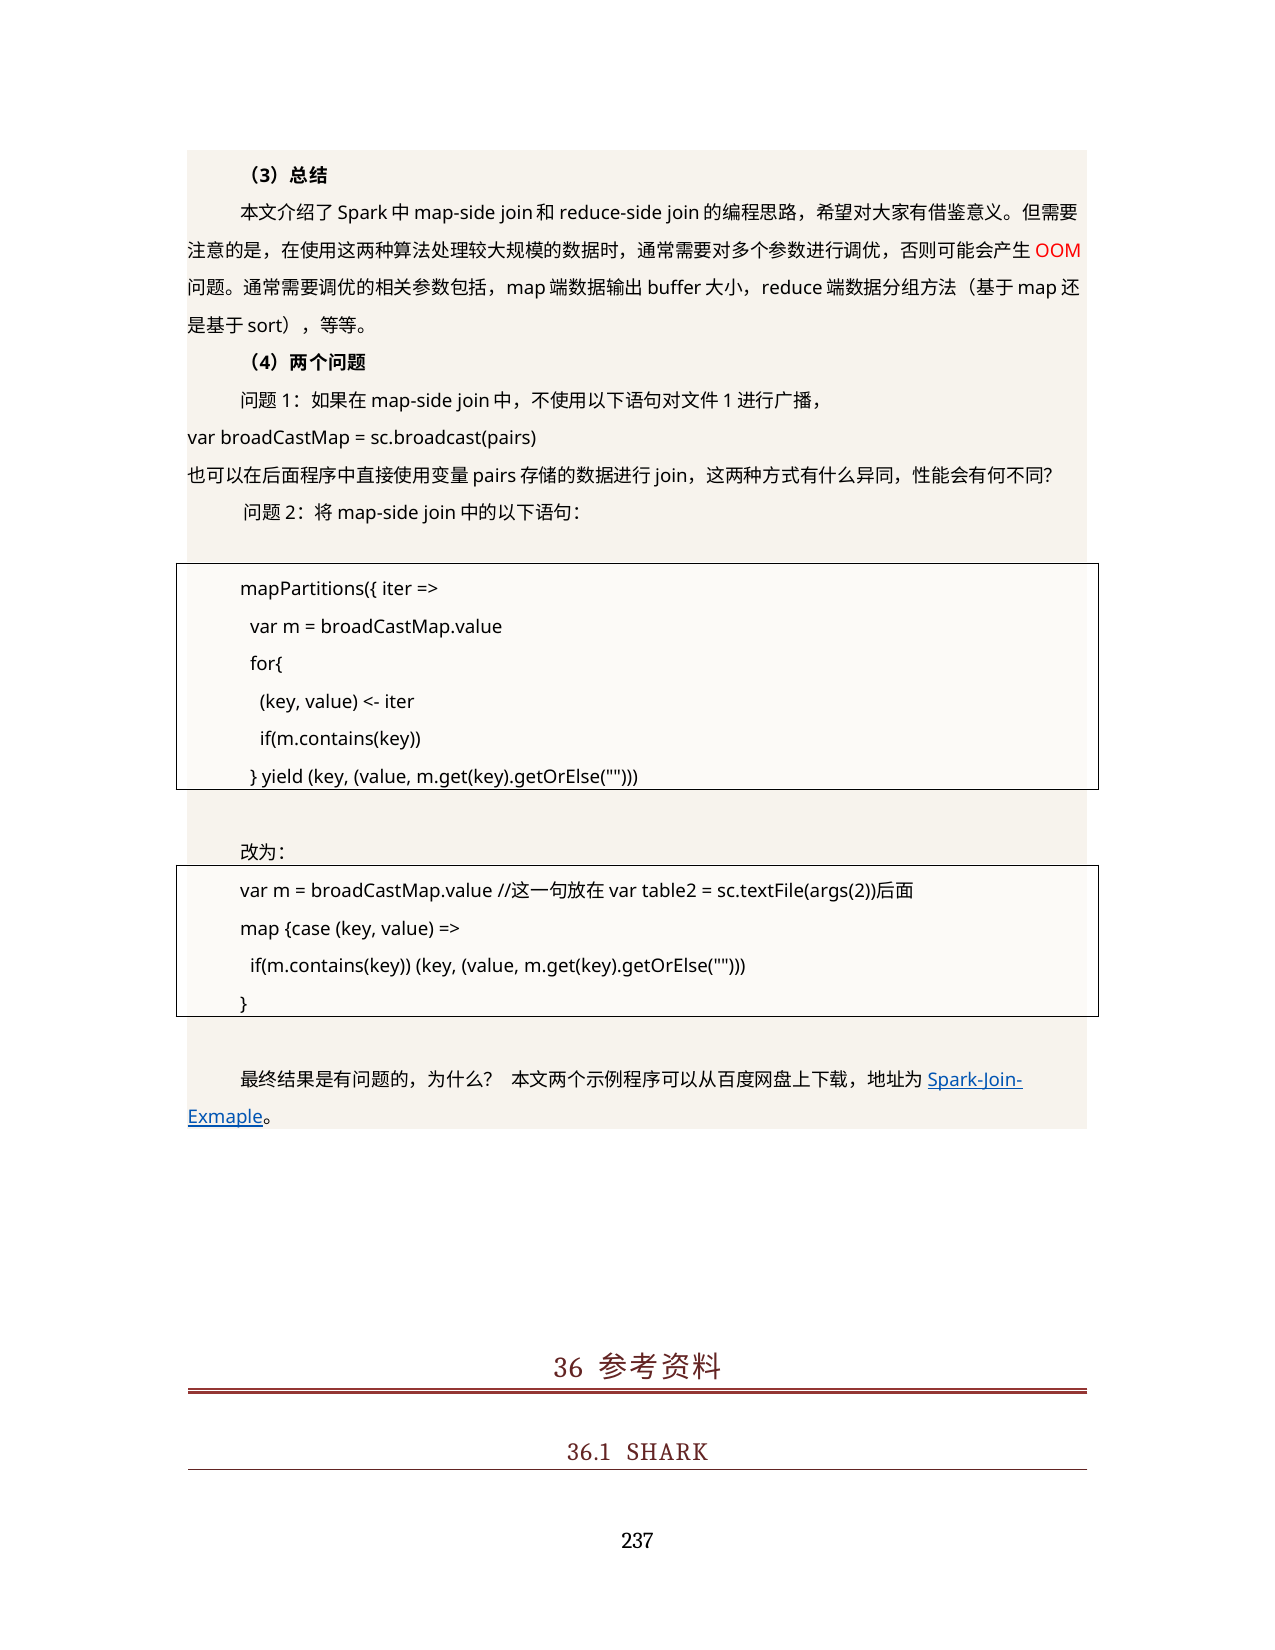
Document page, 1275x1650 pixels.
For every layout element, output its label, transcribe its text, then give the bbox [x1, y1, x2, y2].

text 改为： [187, 827, 1087, 864]
subtitle Shark [187, 1438, 1087, 1470]
text 本文介绍了Spark中map-side join和reduce-side join的编程思路，希望对大家有借鉴意义。但需要注意的是，在使用这两种算法处理较大规模的数据时，通常需要对多个参数进行调优，否则可能会产生OOM问题。通常需要调优的相关参数包括，map端数据输出buffer大小，reduce端数据分组方法（基于map还是基于sort），等等。 [187, 187, 1087, 337]
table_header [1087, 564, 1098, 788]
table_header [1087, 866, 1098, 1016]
text （3）总结 [187, 150, 1087, 187]
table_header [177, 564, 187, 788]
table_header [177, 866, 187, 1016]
text 问题1：如果在map-side join中，不使用以下语句对文件1进行广播， [187, 375, 1087, 412]
text （4）两个问题 [187, 337, 1087, 375]
text 也可以在后面程序中直接使用变量pairs存储的数据进行join，这两种方式有什么异同，性能会有何不同？ [187, 450, 1087, 487]
text var broadCastMap = sc.broadcast(pairs) [187, 412, 1087, 450]
subtitle 参考资料 [187, 1344, 1087, 1394]
text 最终结果是有问题的，为什么？ 本文两个示例程序可以从百度网盘上下载，地址为Spark-Join-Exmaple。 [187, 1054, 1087, 1129]
text 问题2：将map-side join中的以下语句： [187, 487, 1087, 525]
